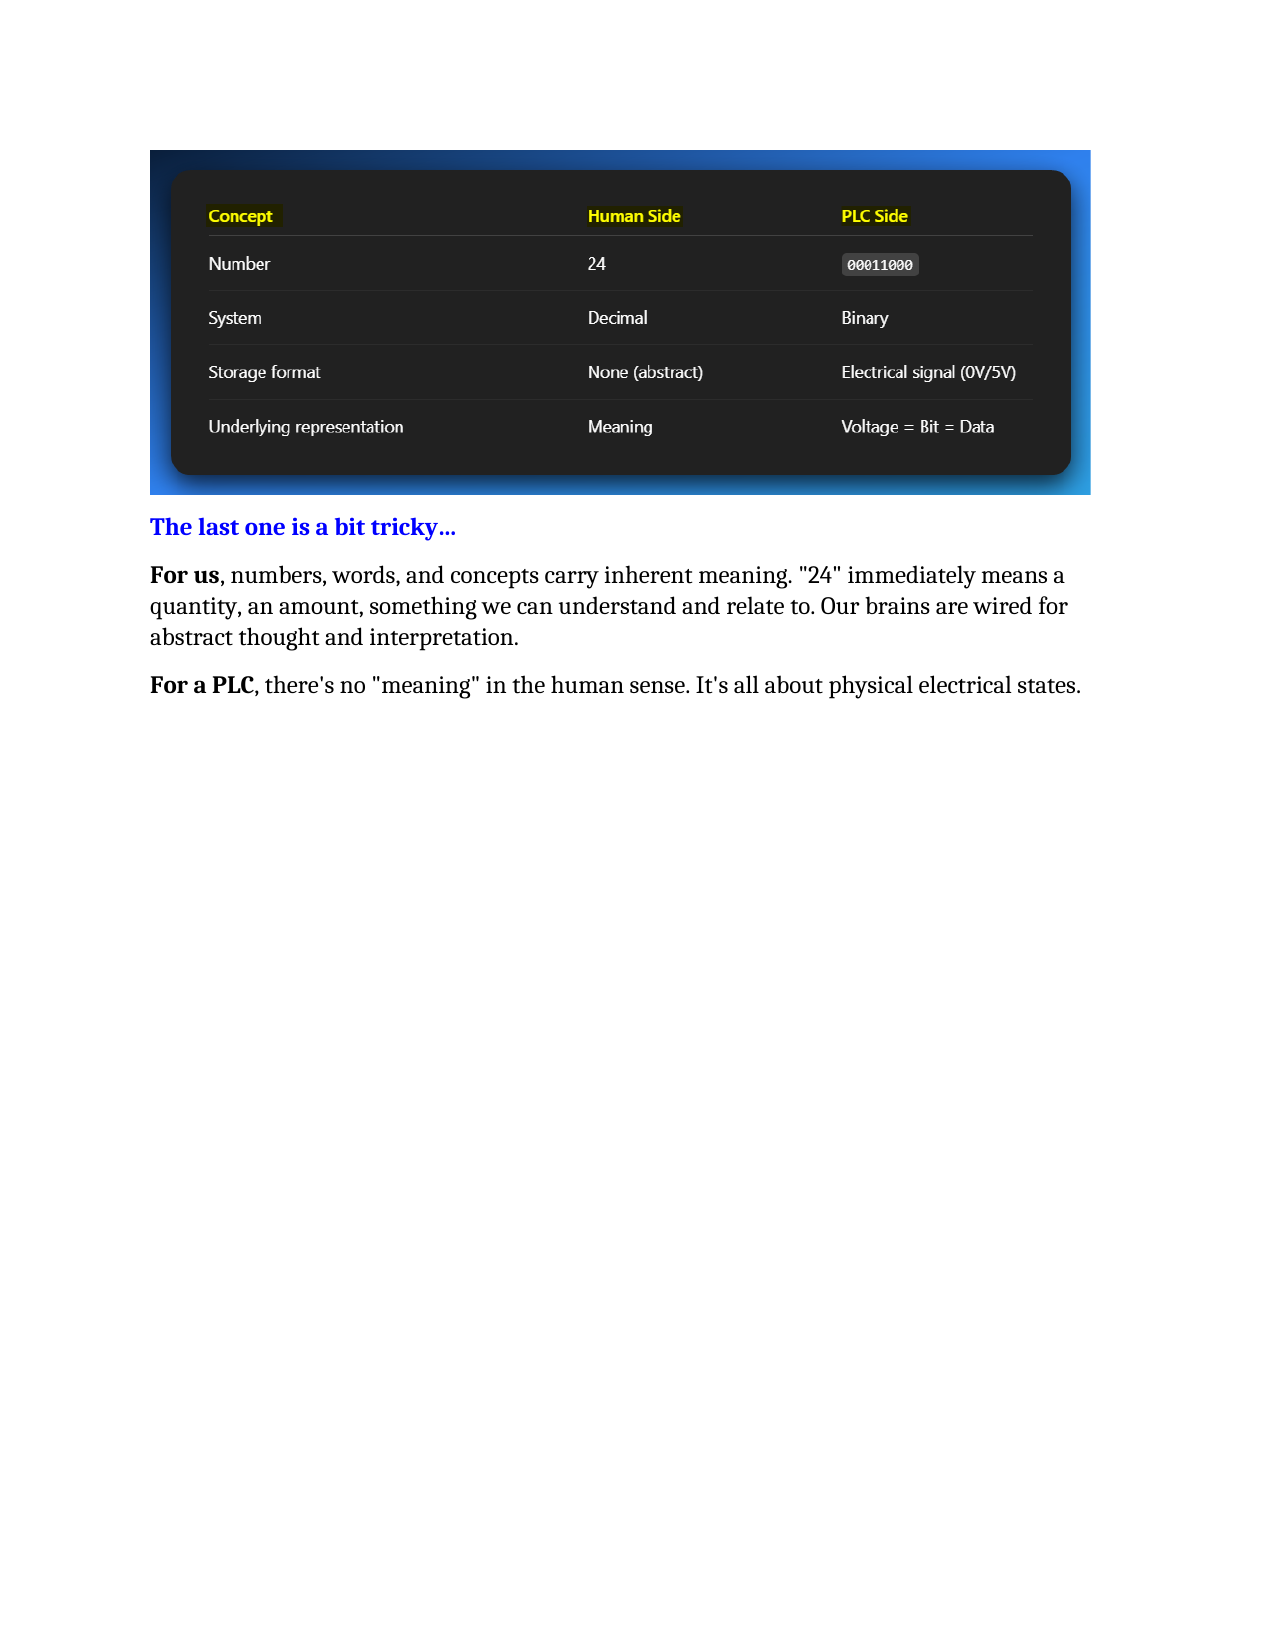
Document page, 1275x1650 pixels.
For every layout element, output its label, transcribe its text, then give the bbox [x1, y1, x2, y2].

text For a PLC, there's no "meaning" in the human sense. It's all about physical electrical states. [150, 671, 1125, 699]
picture [150, 150, 1091, 495]
text The last one is a bit tricky… [150, 513, 1125, 542]
text For us, numbers, words, and concepts carry inherent meaning. "24" immediately means a quantity, an amount, something we can understand and relate to. Our brains are wired for abstract thought and interpretation. [150, 561, 1125, 652]
